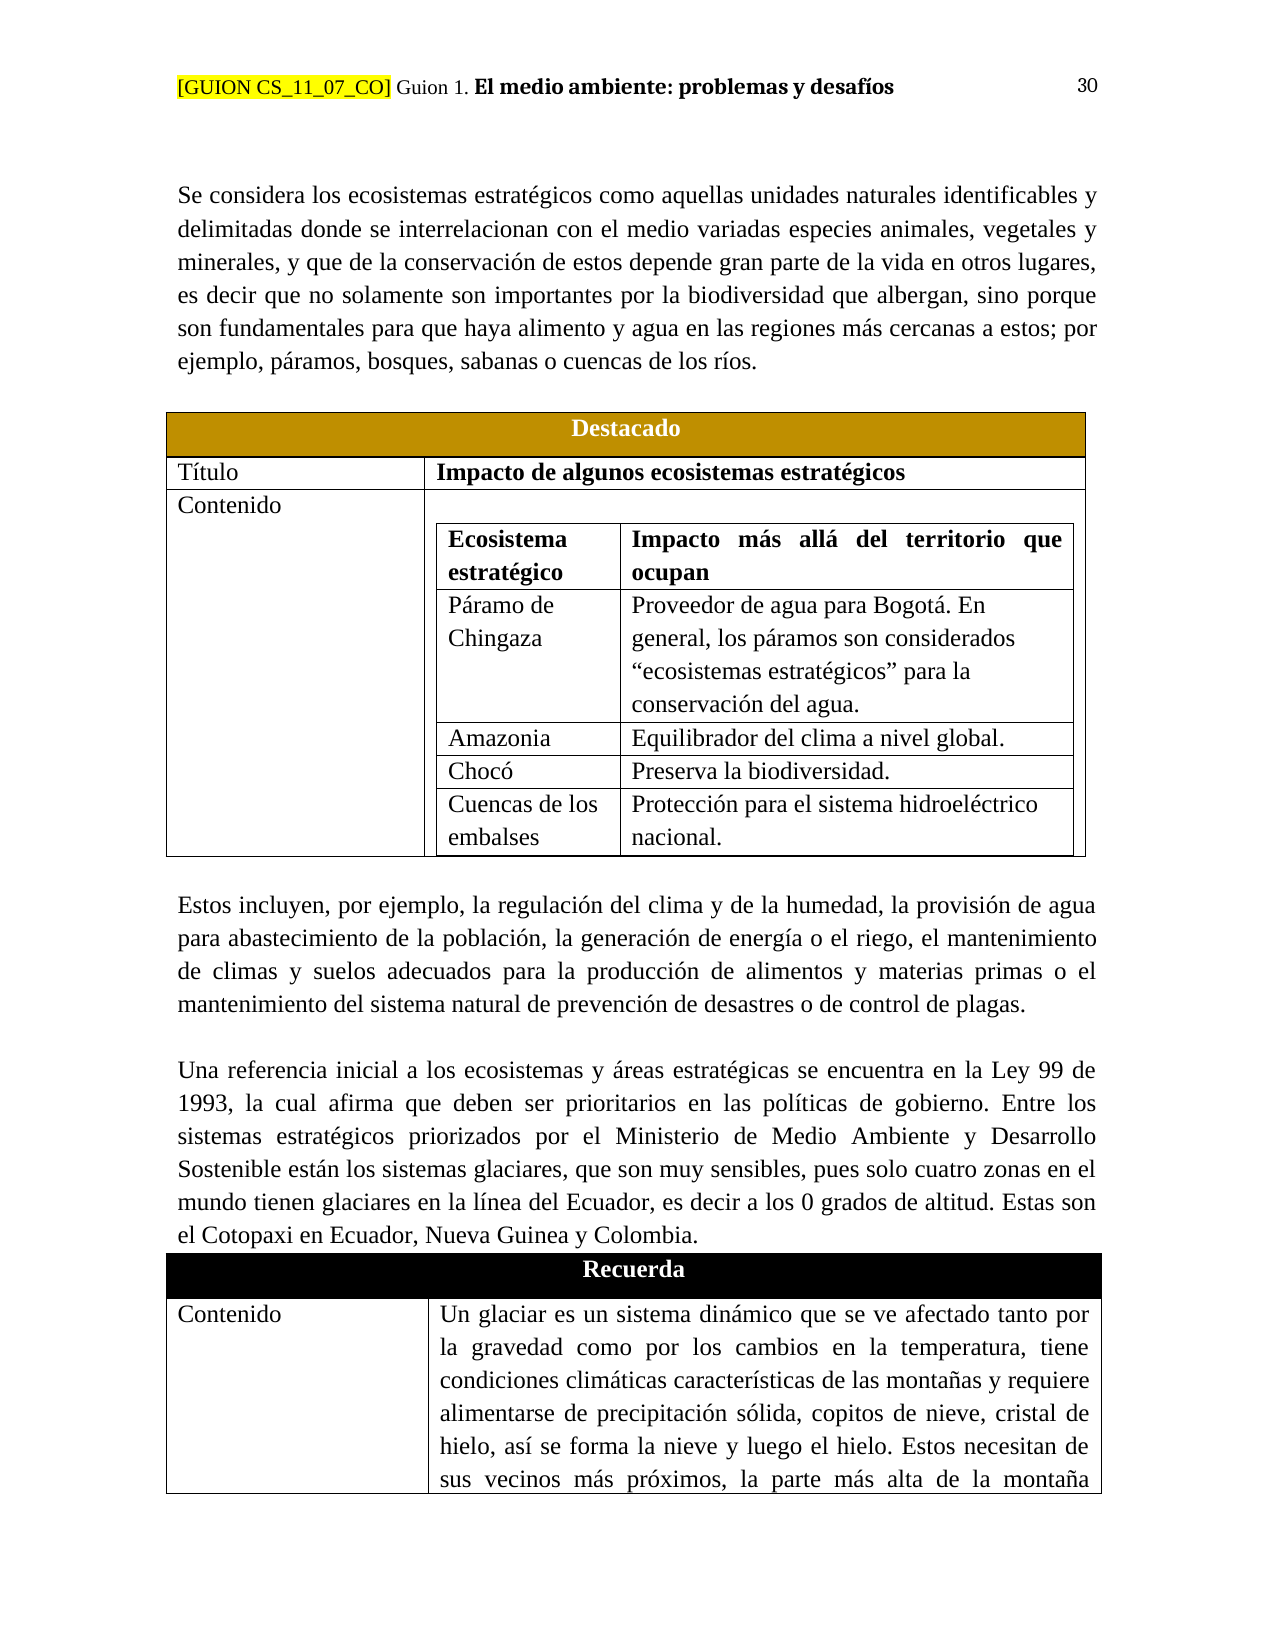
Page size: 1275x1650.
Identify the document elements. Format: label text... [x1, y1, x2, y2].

table_header Recuerda [167, 1254, 1101, 1298]
table_cell Contenido [167, 1299, 428, 1493]
text Estos incluyen, por ejemplo, la regulación del clima y de la humedad, la provisión de agua para abastecimiento de la población, la generación de energía o el riego, el mantenimiento de climas y suelos adecuados para la producción de alimentos y materias primas o el mantenimiento del sistema natural de prevención de desastres o de control de plagas. [177, 890, 1098, 1018]
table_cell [429, 1299, 1101, 1493]
table_cell [425, 490, 1085, 856]
table_cell Impacto de algunos ecosistemas estratégicos [425, 458, 1085, 489]
text Una referencia inicial a los ecosistemas y áreas estratégicas se encuentra en la Ley 99 de 1993, la cual afirma que deben ser prioritarios en las políticas de gobierno. Entre los sistemas estratégicos priorizados por el Ministerio de Medio Ambiente y Desarrollo Sostenible están los sistemas glaciares, que son muy sensibles, pues solo cuatro zonas en el mundo tienen glaciares en la línea del Ecuador, es decir a los 0 grados de altitud. Estas son el Cotopaxi en Ecuador, Nueva Guinea y Colombia. [177, 1055, 1098, 1249]
table_cell Título [167, 458, 424, 489]
text Se considera los ecosistemas estratégicos como aquellas unidades naturales identificables y delimitadas donde se interrelacionan con el medio variadas especies animales, vegetales y minerales, y que de la conservación de estos depende gran parte de la vida en otros lugares, es decir que no solamente son importantes por la biodiversidad que albergan, sino porque son fundamentales para que haya alimento y agua en las regiones más cercanas a estos; por ejemplo, páramos, bosques, sabanas o cuencas de los ríos. [177, 181, 1098, 374]
table_cell Contenido [167, 490, 424, 856]
table_header Destacado [167, 413, 1085, 456]
